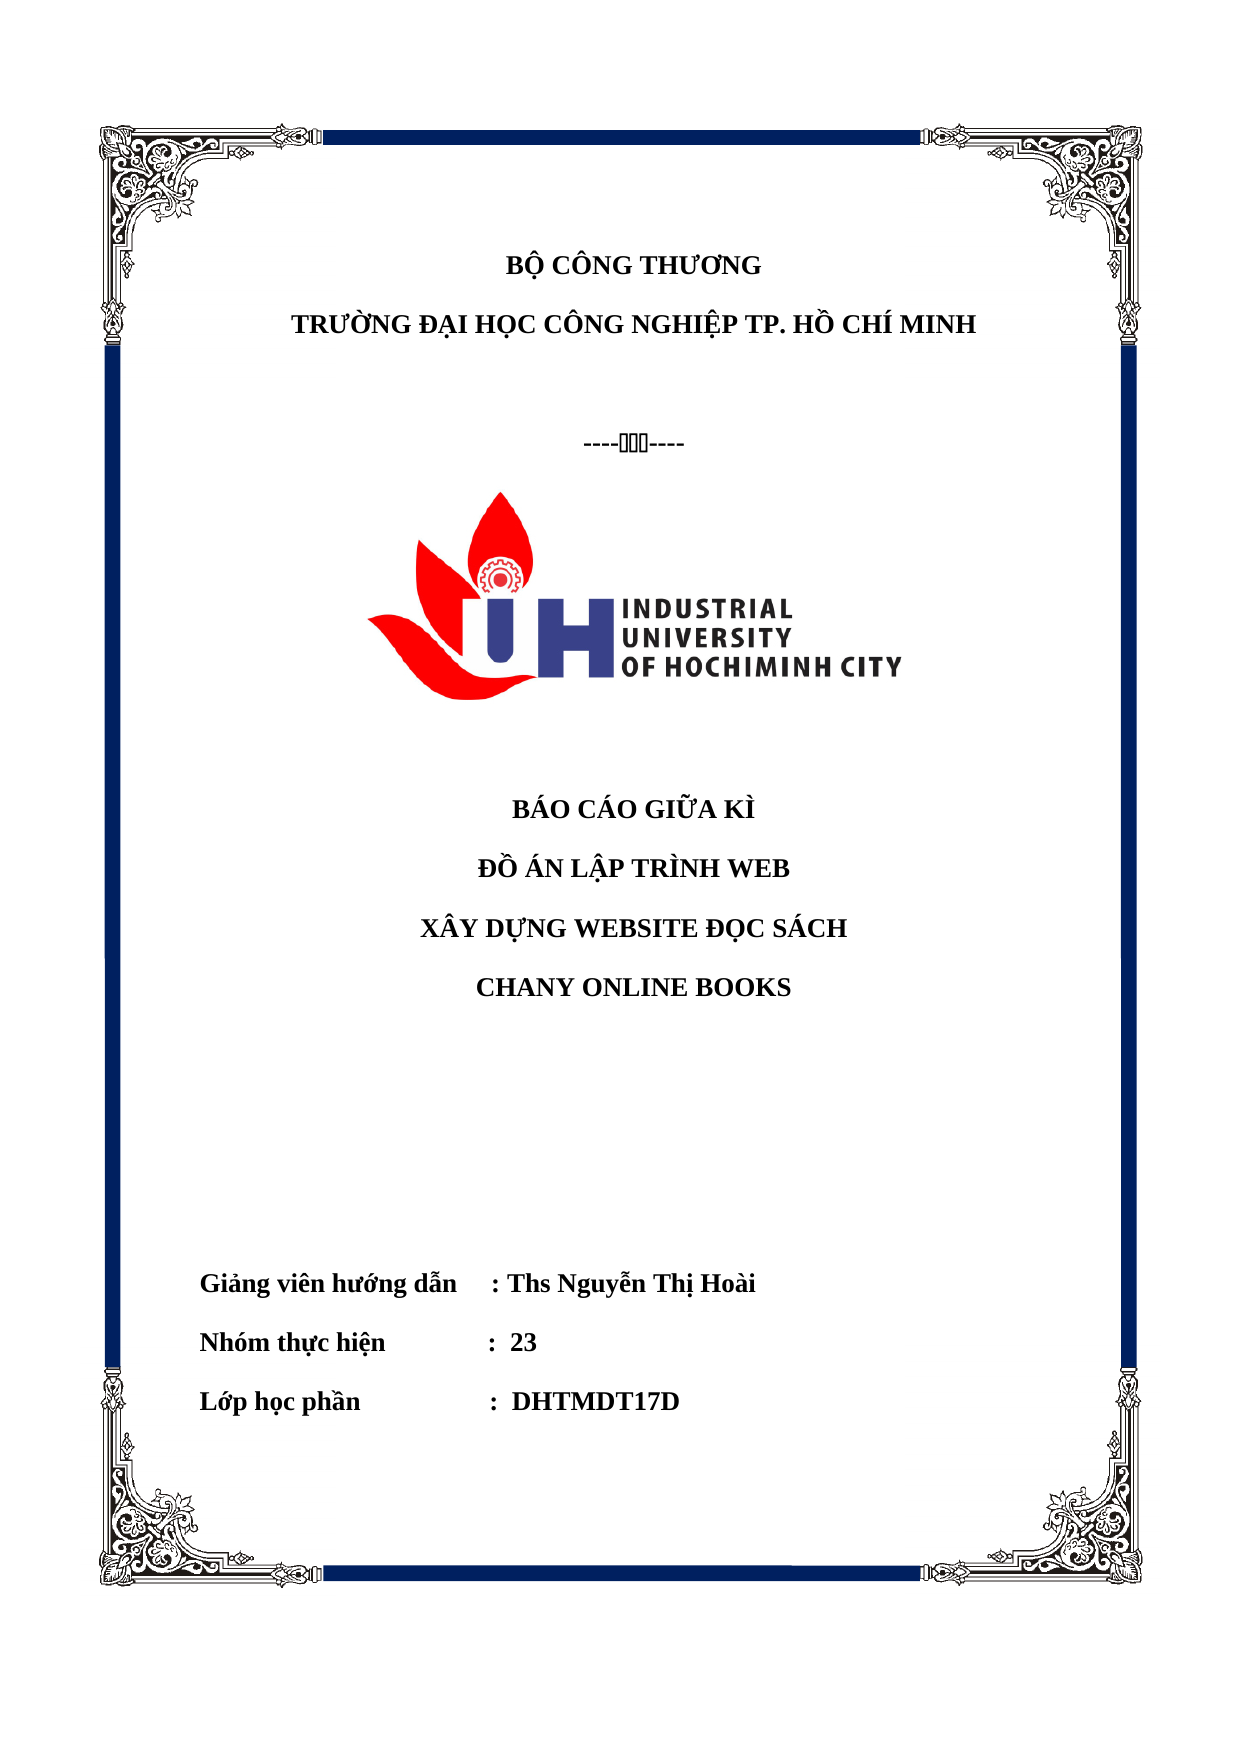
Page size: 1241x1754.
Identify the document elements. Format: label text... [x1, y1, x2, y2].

picture [80, 1332, 336, 1596]
picture [905, 1330, 1161, 1594]
picture [80, 115, 336, 378]
text Lớp học phần : DHTMDT17D [145, 1385, 1122, 1416]
text ĐỒ ÁN LẬP TRÌNH WEB [145, 853, 1122, 884]
text BÁO CÁO GIỮA KÌ [145, 793, 1122, 824]
text Nhóm thực hiện : 23 [145, 1326, 1122, 1357]
text CHANY ONLINE BOOKS [145, 971, 1122, 1002]
text XÂY DỰNG WEBSITE ĐỌC SÁCH [145, 912, 1122, 943]
text TRƯỜNG ĐẠI HỌC CÔNG NGHIỆP TP. HỒ CHÍ MINH [145, 308, 1122, 339]
picture [360, 485, 908, 707]
text Giảng viên hướng dẫn : Ths Nguyễn Thị Hoài [145, 1267, 1122, 1298]
text -------- [145, 426, 1122, 458]
text BỘ CÔNG THƯƠNG [145, 249, 1122, 280]
picture [905, 115, 1161, 378]
